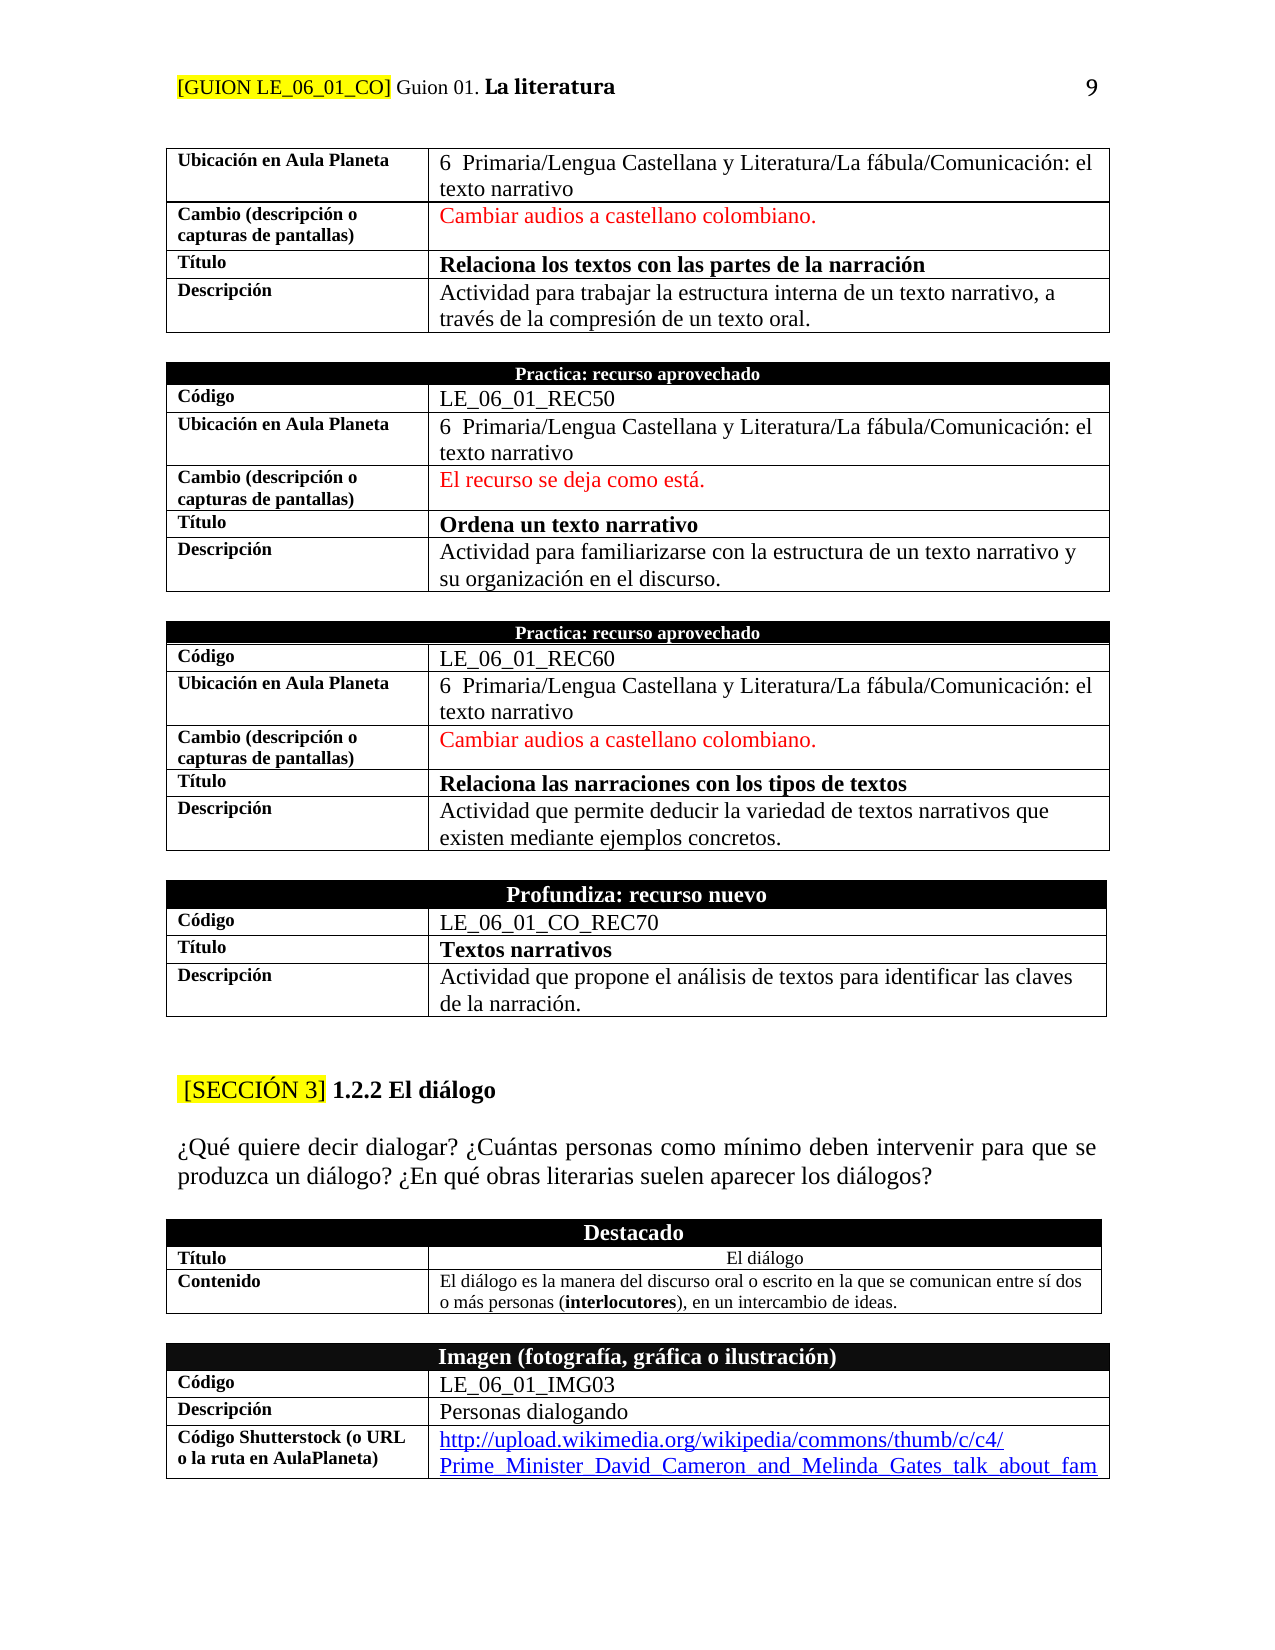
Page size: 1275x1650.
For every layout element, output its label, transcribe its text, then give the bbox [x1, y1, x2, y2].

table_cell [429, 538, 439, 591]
table_cell Código [167, 385, 428, 412]
table_cell Título [167, 936, 428, 962]
table_cell LE_06_01_REC60 [429, 645, 1109, 671]
table_cell Ubicación en Aula Planeta [167, 149, 428, 201]
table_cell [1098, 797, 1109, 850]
table_cell Código [167, 645, 428, 671]
text [SECCIÓN 3] 1.2.2 El diálogo [326, 1075, 1098, 1103]
table_cell Descripción [167, 964, 428, 1016]
table_cell LE_06_01_REC50 [429, 385, 1109, 412]
table_cell El diálogo es la manera del discurso oral o escrito en la que se comunican entre sí dos o más personas (interlocutores), en un intercambio de ideas. [429, 1270, 1101, 1313]
table_cell Cambio (descripción o capturas de pantallas) [167, 726, 428, 769]
table_cell Título [167, 251, 428, 278]
table_cell 6 Primaria/Lengua Castellana y Literatura/La fábula/Comunicación: el texto narrativo [429, 413, 1109, 465]
table_header Imagen (fotografía, gráfica o ilustración) [167, 1344, 1109, 1370]
table_cell Título [167, 770, 428, 796]
table_cell Textos narrativos [429, 936, 1106, 962]
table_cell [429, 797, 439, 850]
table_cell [429, 1426, 1109, 1478]
table_cell El diálogo [429, 1247, 1101, 1268]
table_cell Ordena un texto narrativo [429, 511, 1109, 537]
table_cell Ubicación en Aula Planeta [167, 413, 428, 465]
table_cell Descripción [167, 797, 428, 850]
table_cell Ubicación en Aula Planeta [167, 672, 428, 725]
table_header Practica: recurso aprovechado [167, 622, 1109, 643]
table_cell LE_06_01_IMG03 [429, 1371, 1109, 1397]
table_cell Descripción [167, 538, 428, 591]
table_cell 6 Primaria/Lengua Castellana y Literatura/La fábula/Comunicación: el texto narrativo [429, 149, 1109, 201]
table_cell 6 Primaria/Lengua Castellana y Literatura/La fábula/Comunicación: el texto narrativo [429, 672, 1109, 725]
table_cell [167, 1426, 428, 1478]
table_cell Cambiar audios a castellano colombiano. [429, 203, 1109, 250]
table_cell Cambiar audios a castellano colombiano. [429, 726, 1109, 769]
table_cell Cambio (descripción o capturas de pantallas) [167, 466, 428, 509]
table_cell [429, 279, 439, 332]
table_cell Cambio (descripción o capturas de pantallas) [167, 203, 428, 250]
table_cell Relaciona los textos con las partes de la narración [429, 251, 1109, 278]
table_cell Descripción [167, 1398, 428, 1424]
table_cell El recurso se deja como está. [429, 466, 1109, 509]
table_cell Personas dialogando [429, 1398, 1109, 1424]
table_cell LE_06_01_CO_REC70 [429, 909, 1106, 935]
text ¿Qué quiere decir dialogar? ¿Cuántas personas como mínimo deben intervenir para que se produzca un diálogo? ¿En qué obras literarias suelen aparecer los diálogos? [177, 1132, 1098, 1190]
table_cell Código [167, 909, 428, 935]
table_cell Actividad que propone el análisis de textos para identificar las claves de la narración. [429, 964, 1106, 1016]
table_header Profundiza: recurso nuevo [167, 881, 1106, 908]
table_cell Título [167, 1247, 428, 1268]
table_cell Código [167, 1371, 428, 1397]
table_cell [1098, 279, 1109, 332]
table_header Destacado [167, 1220, 1101, 1246]
table_cell Contenido [167, 1270, 428, 1313]
table_cell Título [167, 511, 428, 537]
table_header Practica: recurso aprovechado [167, 363, 1109, 384]
table_cell Descripción [167, 279, 428, 332]
table_cell Relaciona las narraciones con los tipos de textos [429, 770, 1109, 796]
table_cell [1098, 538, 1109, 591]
